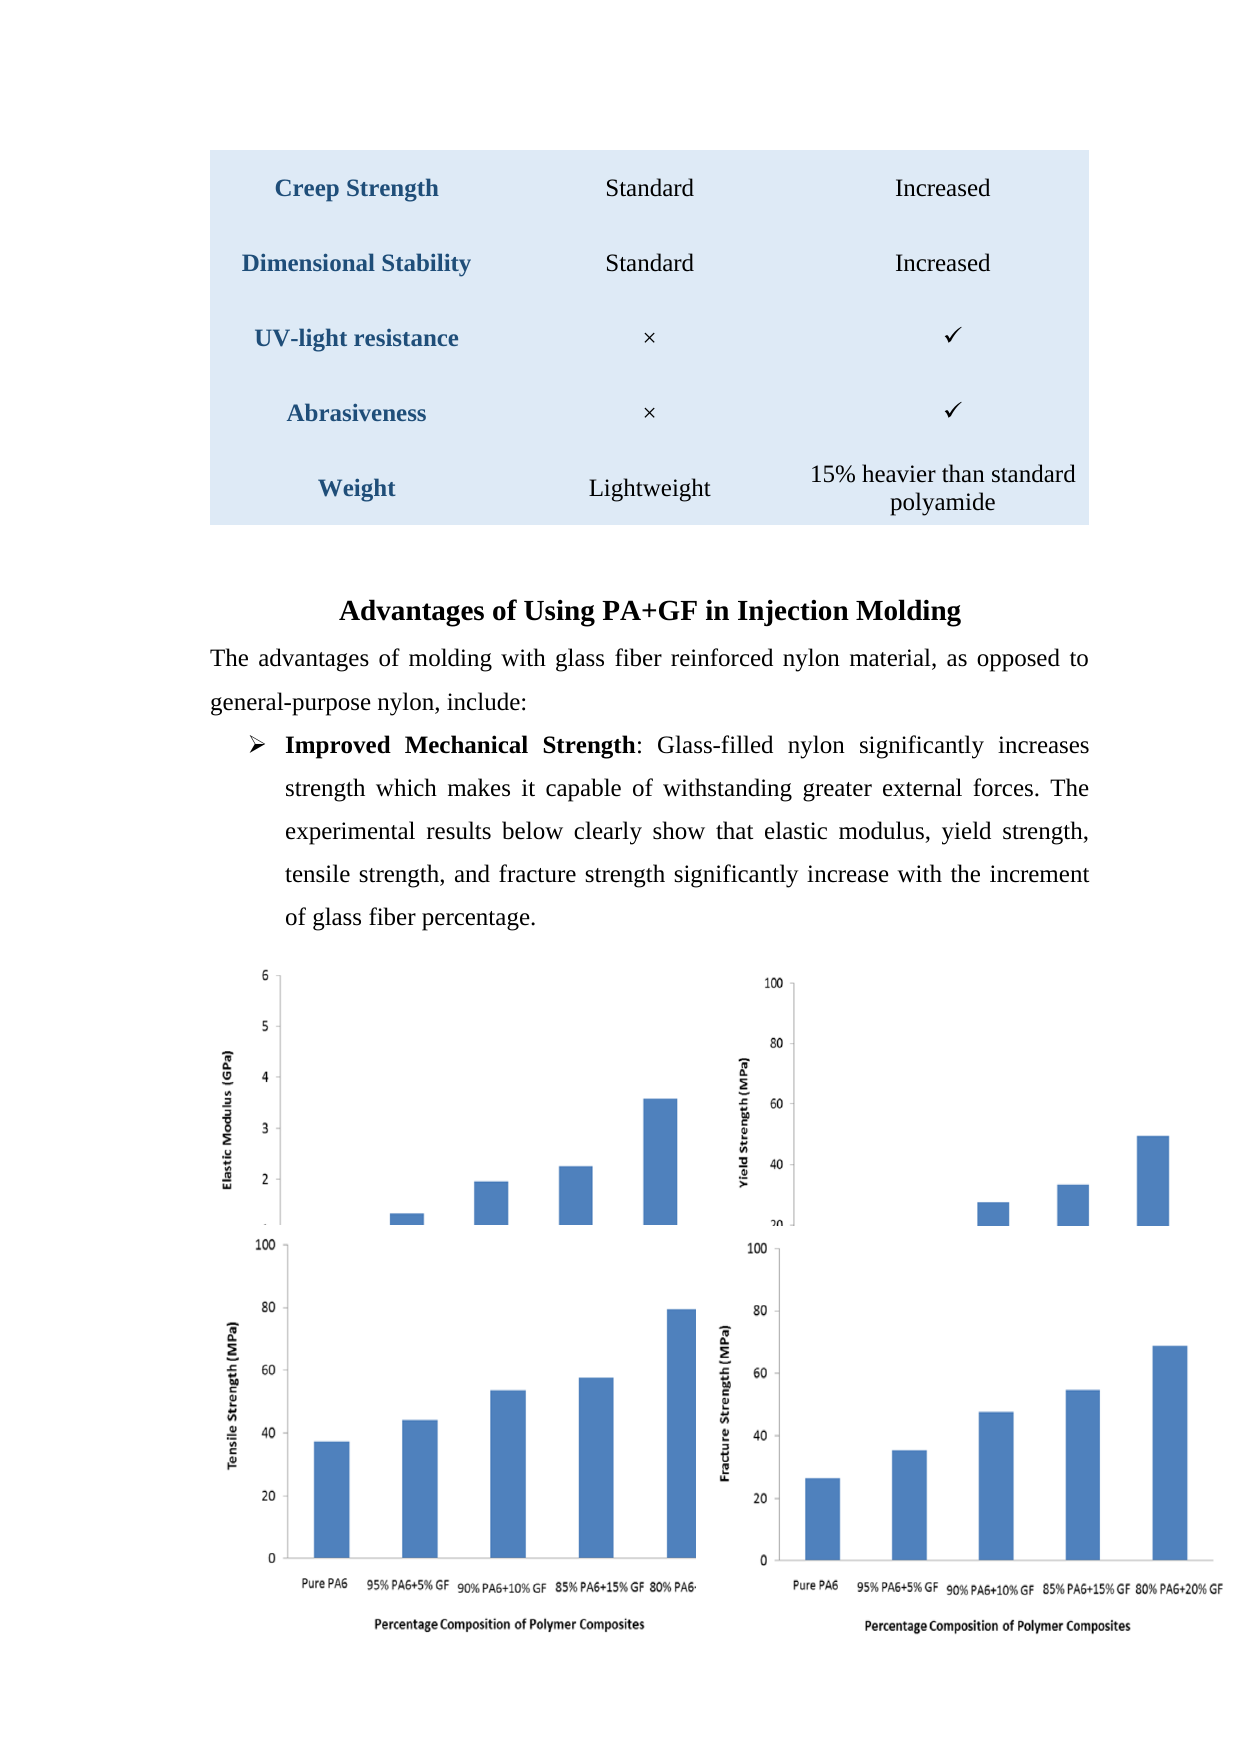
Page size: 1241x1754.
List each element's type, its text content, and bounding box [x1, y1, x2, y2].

table_cell × [503, 300, 796, 375]
table_cell Dimensional Stability [210, 225, 503, 300]
table_cell Creep Strength [210, 150, 503, 225]
table_cell Increased [796, 150, 1089, 225]
table_cell Standard [503, 150, 796, 225]
table_cell [796, 300, 1089, 375]
text The advantages of molding with glass fiber reinforced nylon material, as opposed to general-purpose nylon, include: [210, 643, 1090, 715]
table_cell Lightweight [503, 450, 796, 525]
table_cell Standard [503, 225, 796, 300]
table_cell 15% heavier than standard polyamide [796, 450, 1089, 525]
table_cell Increased [796, 225, 1089, 300]
picture [210, 945, 1241, 1646]
table_cell UV-light resistance [210, 300, 503, 375]
table_cell Abrasiveness [210, 375, 503, 450]
table_cell × [503, 375, 796, 450]
subtitle Advantages of Using PA+GF in Injection Molding [210, 593, 1090, 627]
list Improved Mechanical Strength: Glass-filled nylon significantly increases strength which makes it capable of withstanding greater external forces. The experimental results below clearly show that elastic modulus, yield strength, tensile strength, and fracture strength significantly increase with the increment of glass fiber percentage. [247, 730, 1090, 931]
table_cell Weight [210, 450, 503, 525]
table_cell [796, 375, 1089, 450]
